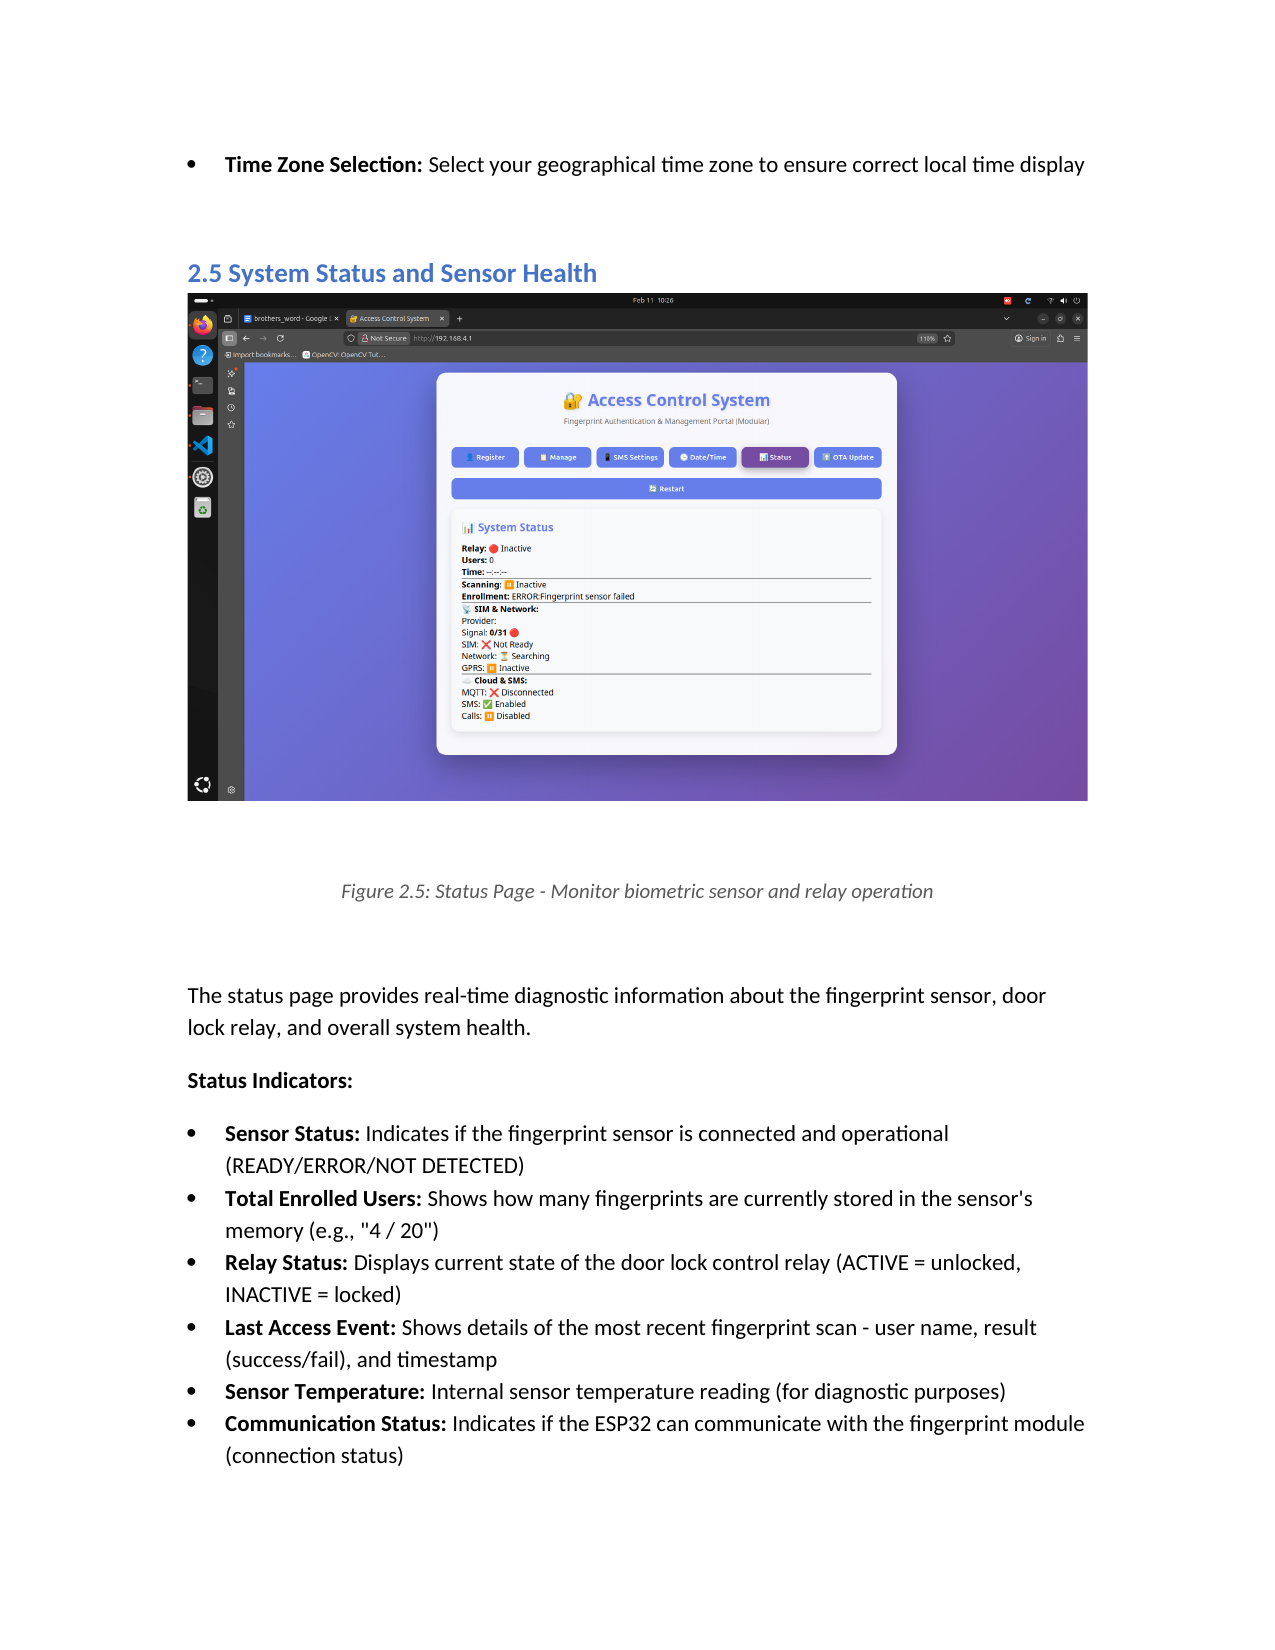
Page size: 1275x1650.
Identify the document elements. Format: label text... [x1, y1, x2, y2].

text The status page provides real-time diagnostic information about the fingerprint sensor, door lock relay, and overall system health. [187, 981, 1087, 1041]
list Last Access Event: Shows details of the most recent fingerprint scan - user name, result (success/fail), and timestamp [187, 1313, 1087, 1373]
text Figure 2.5: Status Page - Monitor biometric sensor and relay operation [187, 878, 1087, 904]
list Total Enrolled Users: Shows how many fingerprints are currently stored in the sensor's memory (e.g., "4 / 20") [187, 1184, 1087, 1244]
list Communication Status: Indicates if the ESP32 can communicate with the fingerprint module (connection status) [187, 1409, 1087, 1469]
list Time Zone Selection: Select your geographical time zone to ensure correct local time display [187, 150, 1087, 178]
subtitle 2.5 System Status and Sensor Health [187, 256, 1087, 289]
list Relay Status: Displays current state of the door lock control relay (ACTIVE = unlocked, INACTIVE = locked) [187, 1248, 1087, 1308]
text Status Indicators: [187, 1066, 1087, 1094]
list Sensor Temperature: Internal sensor temperature reading (for diagnostic purposes) [187, 1377, 1087, 1405]
picture [187, 293, 1088, 801]
list Sensor Status: Indicates if the fingerprint sensor is connected and operational (READY/ERROR/NOT DETECTED) [187, 1119, 1087, 1180]
